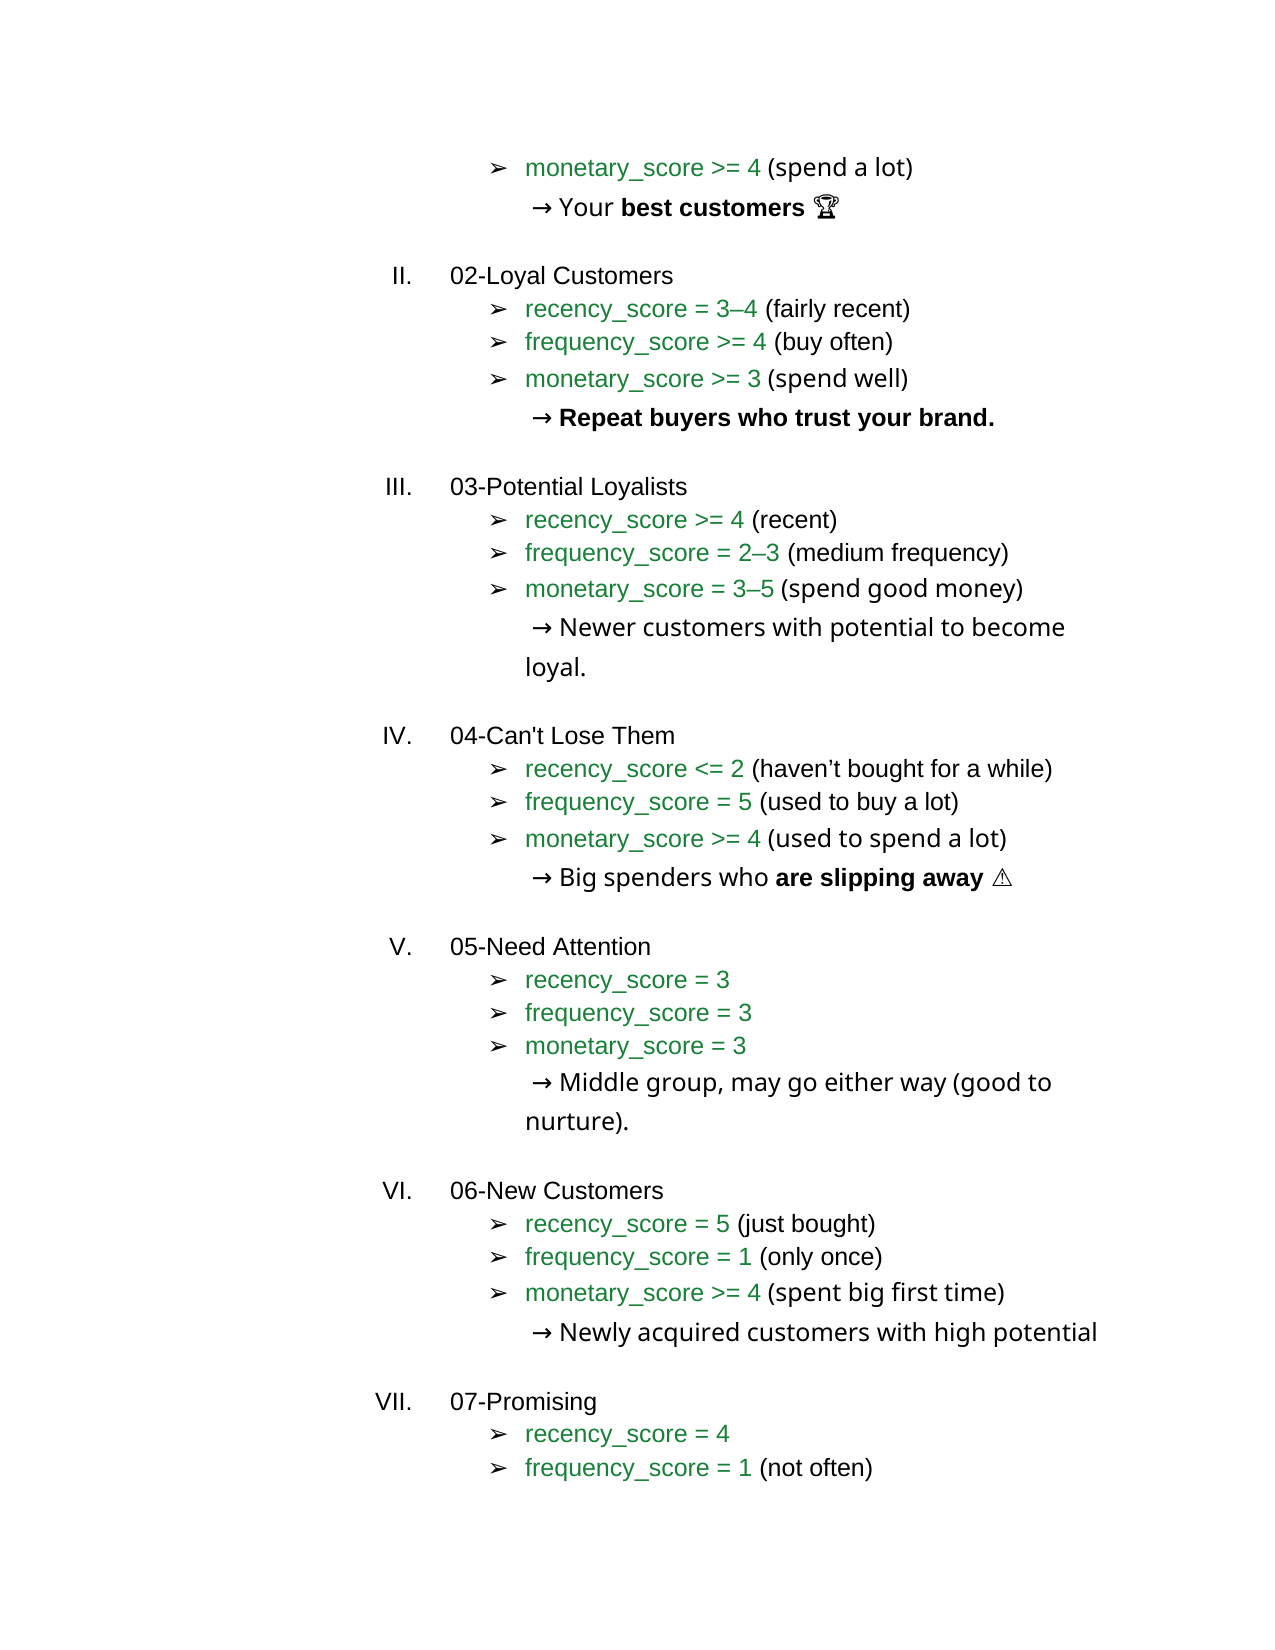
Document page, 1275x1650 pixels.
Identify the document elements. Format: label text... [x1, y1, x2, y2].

list recency_score <= 2 (haven’t bought for a while) [487, 754, 1125, 783]
list frequency_score = 1 (only once) [487, 1242, 1125, 1271]
list monetary_score >= 4 (used to spend a lot) → Big spenders who are slipping away ⚠️ [487, 820, 1125, 894]
list 05-Need Attention [412, 932, 1125, 961]
list monetary_score = 3–5 (spend good money) → Newer customers with potential to become loyal. [487, 571, 1125, 683]
list 06-New Customers [412, 1176, 1125, 1205]
list monetary_score >= 4 (spent big first time) → Newly acquired customers with high potential [487, 1275, 1125, 1348]
list recency_score = 3 [487, 965, 1125, 993]
list frequency_score >= 4 (buy often) [487, 327, 1125, 356]
list recency_score >= 4 (recent) [487, 505, 1125, 533]
list recency_score = 4 [487, 1419, 1125, 1448]
list frequency_score = 2–3 (medium frequency) [487, 538, 1125, 567]
list 03-Potential Loyalists [412, 472, 1125, 501]
list 02-Loyal Customers [412, 261, 1125, 290]
list monetary_score >= 3 (spend well) → Repeat buyers who trust your brand. [487, 360, 1125, 434]
list monetary_score >= 4 (spend a lot) → Your best customers 🏆 [487, 150, 1125, 223]
list frequency_score = 5 (used to buy a lot) [487, 787, 1125, 816]
list 04-Can't Lose Them [412, 721, 1125, 750]
list frequency_score = 1 (not often) [487, 1452, 1125, 1481]
list frequency_score = 3 [487, 998, 1125, 1027]
list 07-Promising [412, 1386, 1125, 1415]
list recency_score = 3–4 (fairly recent) [487, 294, 1125, 323]
list monetary_score = 3 → Middle group, may go either way (good to nurture). [487, 1031, 1125, 1138]
list recency_score = 5 (just bought) [487, 1209, 1125, 1238]
